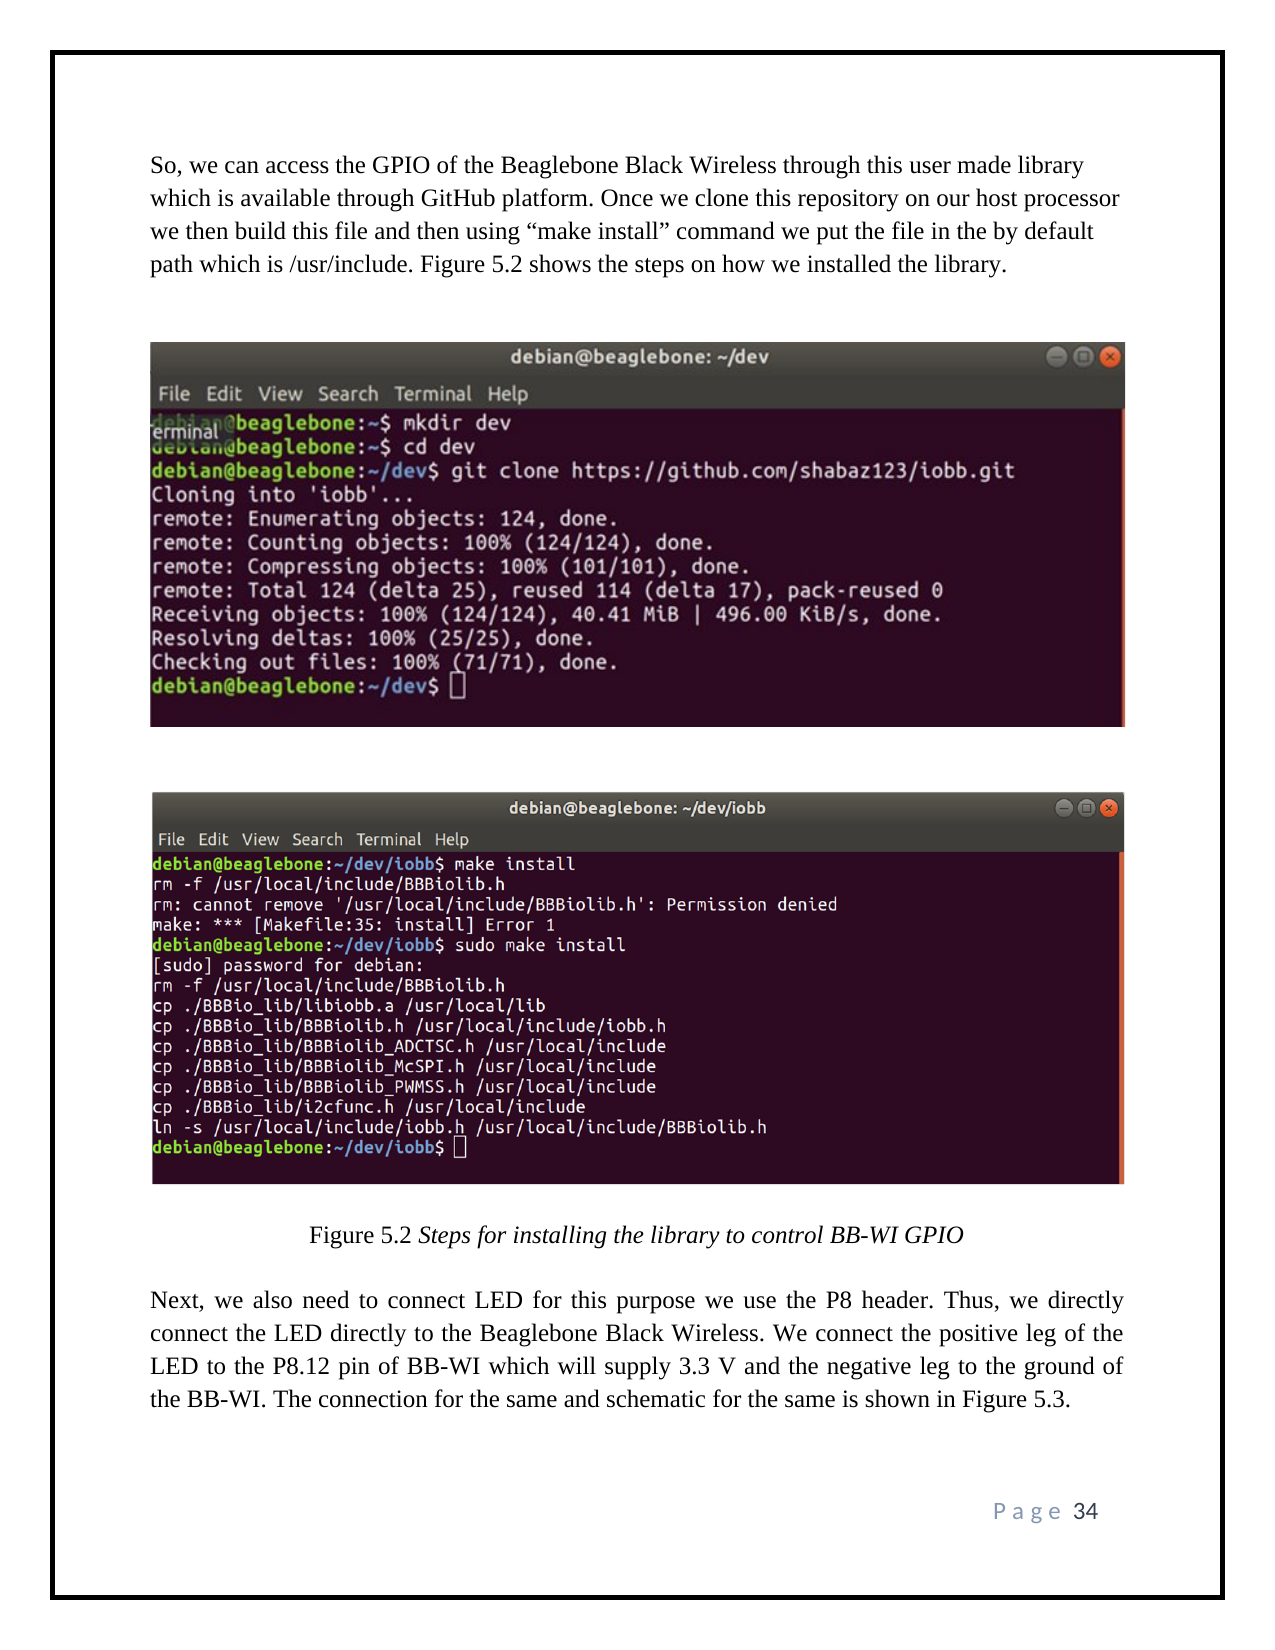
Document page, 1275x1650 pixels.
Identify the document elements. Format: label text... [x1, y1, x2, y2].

text So, we can access the GPIO of the Beaglebone Black Wireless through this user made library which is available through GitHub platform. Once we clone this repository on our host processor we then build this file and then using “make install” command we put the file in the by default path which is /usr/include. Figure 5.2 shows the steps on how we installed the library. [150, 150, 1125, 278]
text Next, we also need to connect LED for this purpose we use the P8 header. Thus, we directly connect the LED directly to the Beaglebone Black Wireless. We connect the positive leg of the LED to the P8.12 pin of BB-WI which will supply 3.3 V and the negative leg to the ground of the BB-WI. The connection for the same and schematic for the same is shown in Figure 5.3. [150, 1285, 1125, 1413]
picture [150, 342, 1125, 727]
picture [150, 791, 1125, 1186]
text Figure 5.2 Steps for installing the library to control BB-WI GPIO [150, 1221, 1125, 1249]
